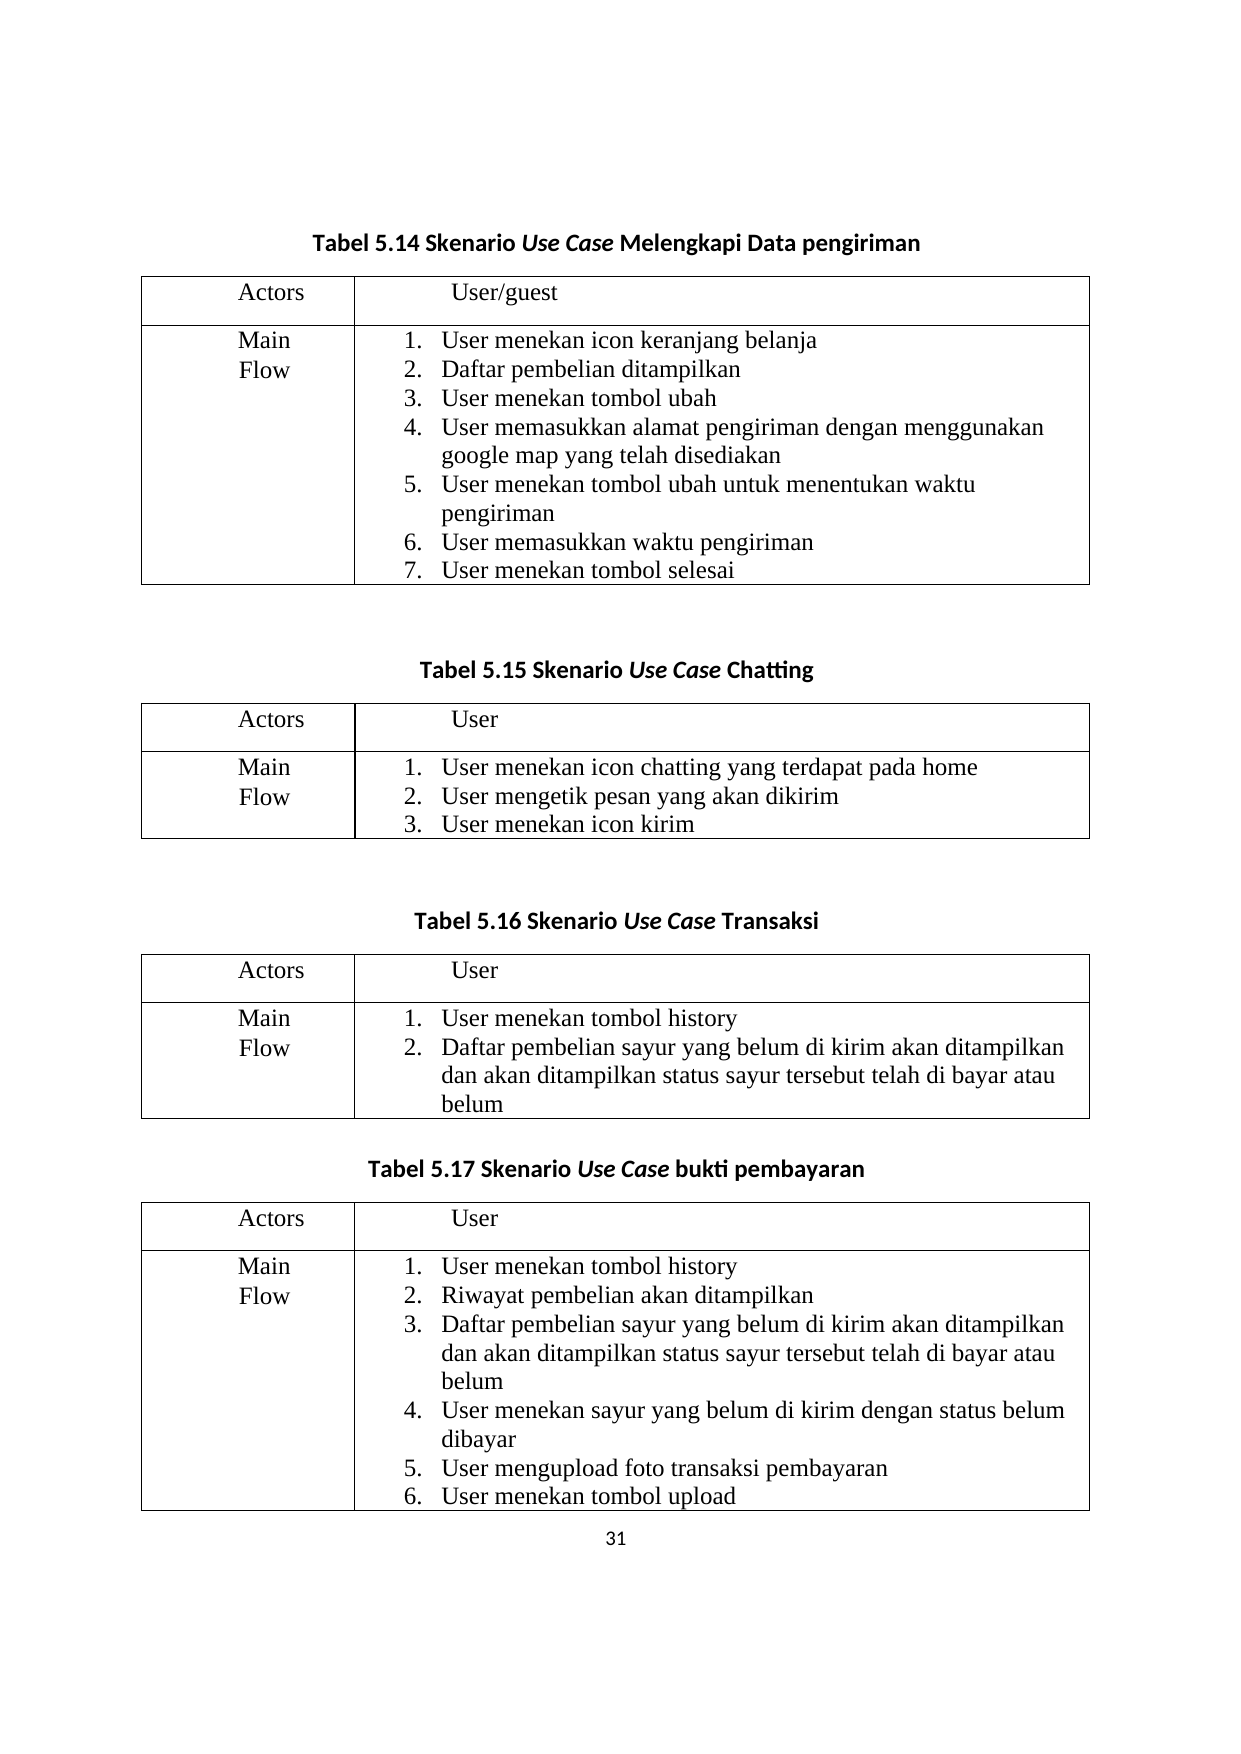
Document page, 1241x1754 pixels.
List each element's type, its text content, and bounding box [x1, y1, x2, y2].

table_cell Main Flow [142, 752, 354, 838]
table_header Actors [142, 1203, 354, 1250]
table_header Actors [142, 704, 354, 751]
table_cell User menekan tombol history Daftar pembelian sayur yang belum di kirim akan ditampilkan dan akan ditampilkan status sayur tersebut telah di bayar atau belum [355, 1003, 1089, 1118]
table_cell Main Flow [142, 326, 354, 584]
table_header User [355, 1203, 1089, 1250]
table_header User [355, 955, 1089, 1002]
table_cell User menekan icon chatting yang terdapat pada home User mengetik pesan yang akan dikirim User menekan icon kirim [356, 752, 1089, 838]
table_cell Main Flow [142, 1251, 354, 1510]
table_header User [356, 704, 1089, 751]
text Tabel 5.15 Skenario Use Case Chatting [141, 654, 1092, 684]
text Tabel 5.17 Skenario Use Case bukti pembayaran [141, 1153, 1092, 1184]
table_header User/guest [355, 277, 1089, 324]
text Tabel 5.14 Skenario Use Case Melengkapi Data pengiriman [141, 228, 1092, 258]
table_cell User menekan icon keranjang belanja Daftar pembelian ditampilkan User menekan tombol ubah User memasukkan alamat pengiriman dengan menggunakan google map yang telah disediakan User menekan tombol ubah untuk menentukan waktu pengiriman User memasukkan waktu pengiriman User menekan tombol selesai [355, 326, 1089, 584]
table_header Actors [142, 277, 354, 324]
text Tabel 5.16 Skenario Use Case Transaksi [141, 905, 1092, 936]
table_cell Main Flow [142, 1003, 354, 1118]
table_header Actors [142, 955, 354, 1002]
table_cell User menekan tombol history Riwayat pembelian akan ditampilkan Daftar pembelian sayur yang belum di kirim akan ditampilkan dan akan ditampilkan status sayur tersebut telah di bayar atau belum User menekan sayur yang belum di kirim dengan status belum dibayar User mengupload foto transaksi pembayaran User menekan tombol upload [355, 1251, 1089, 1510]
